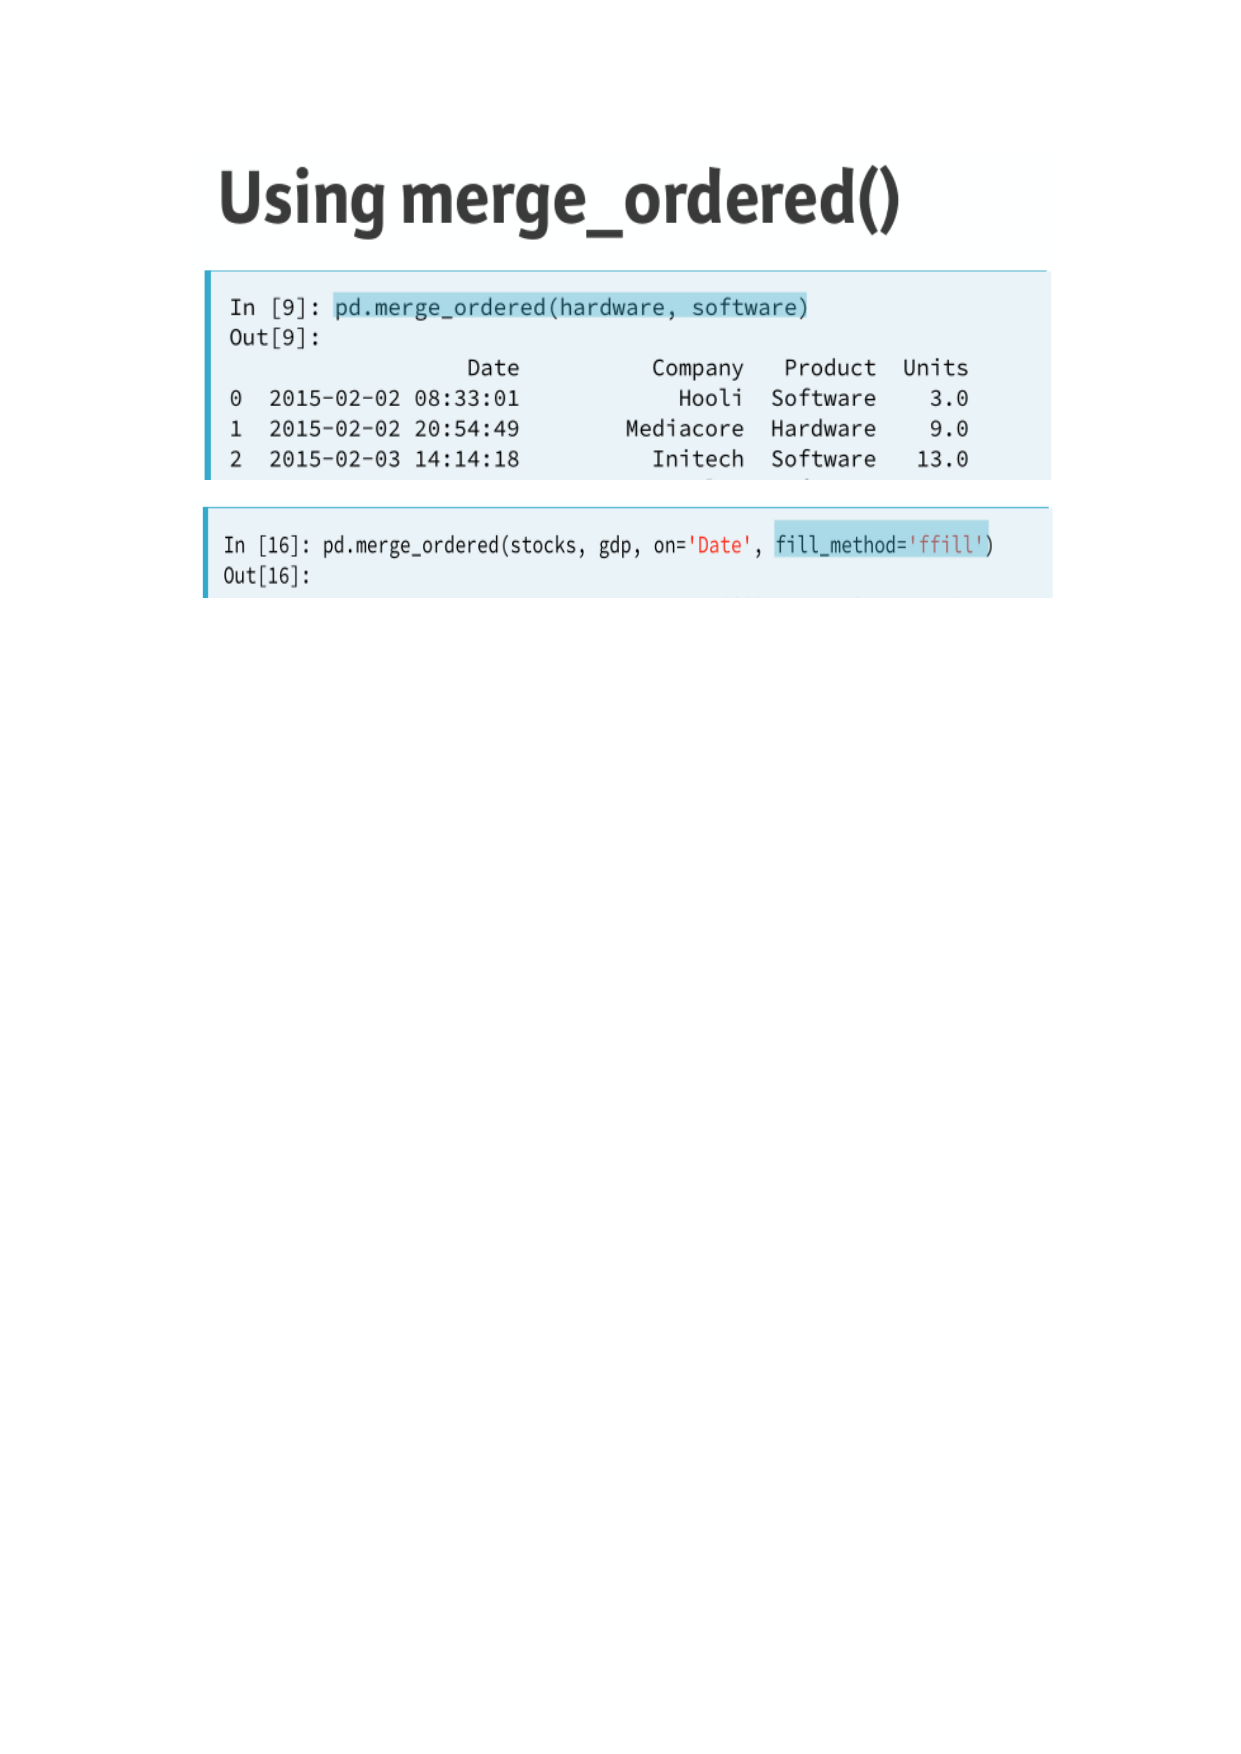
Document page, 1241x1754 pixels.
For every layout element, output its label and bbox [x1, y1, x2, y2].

picture [187, 500, 1053, 598]
picture [187, 150, 1053, 480]
